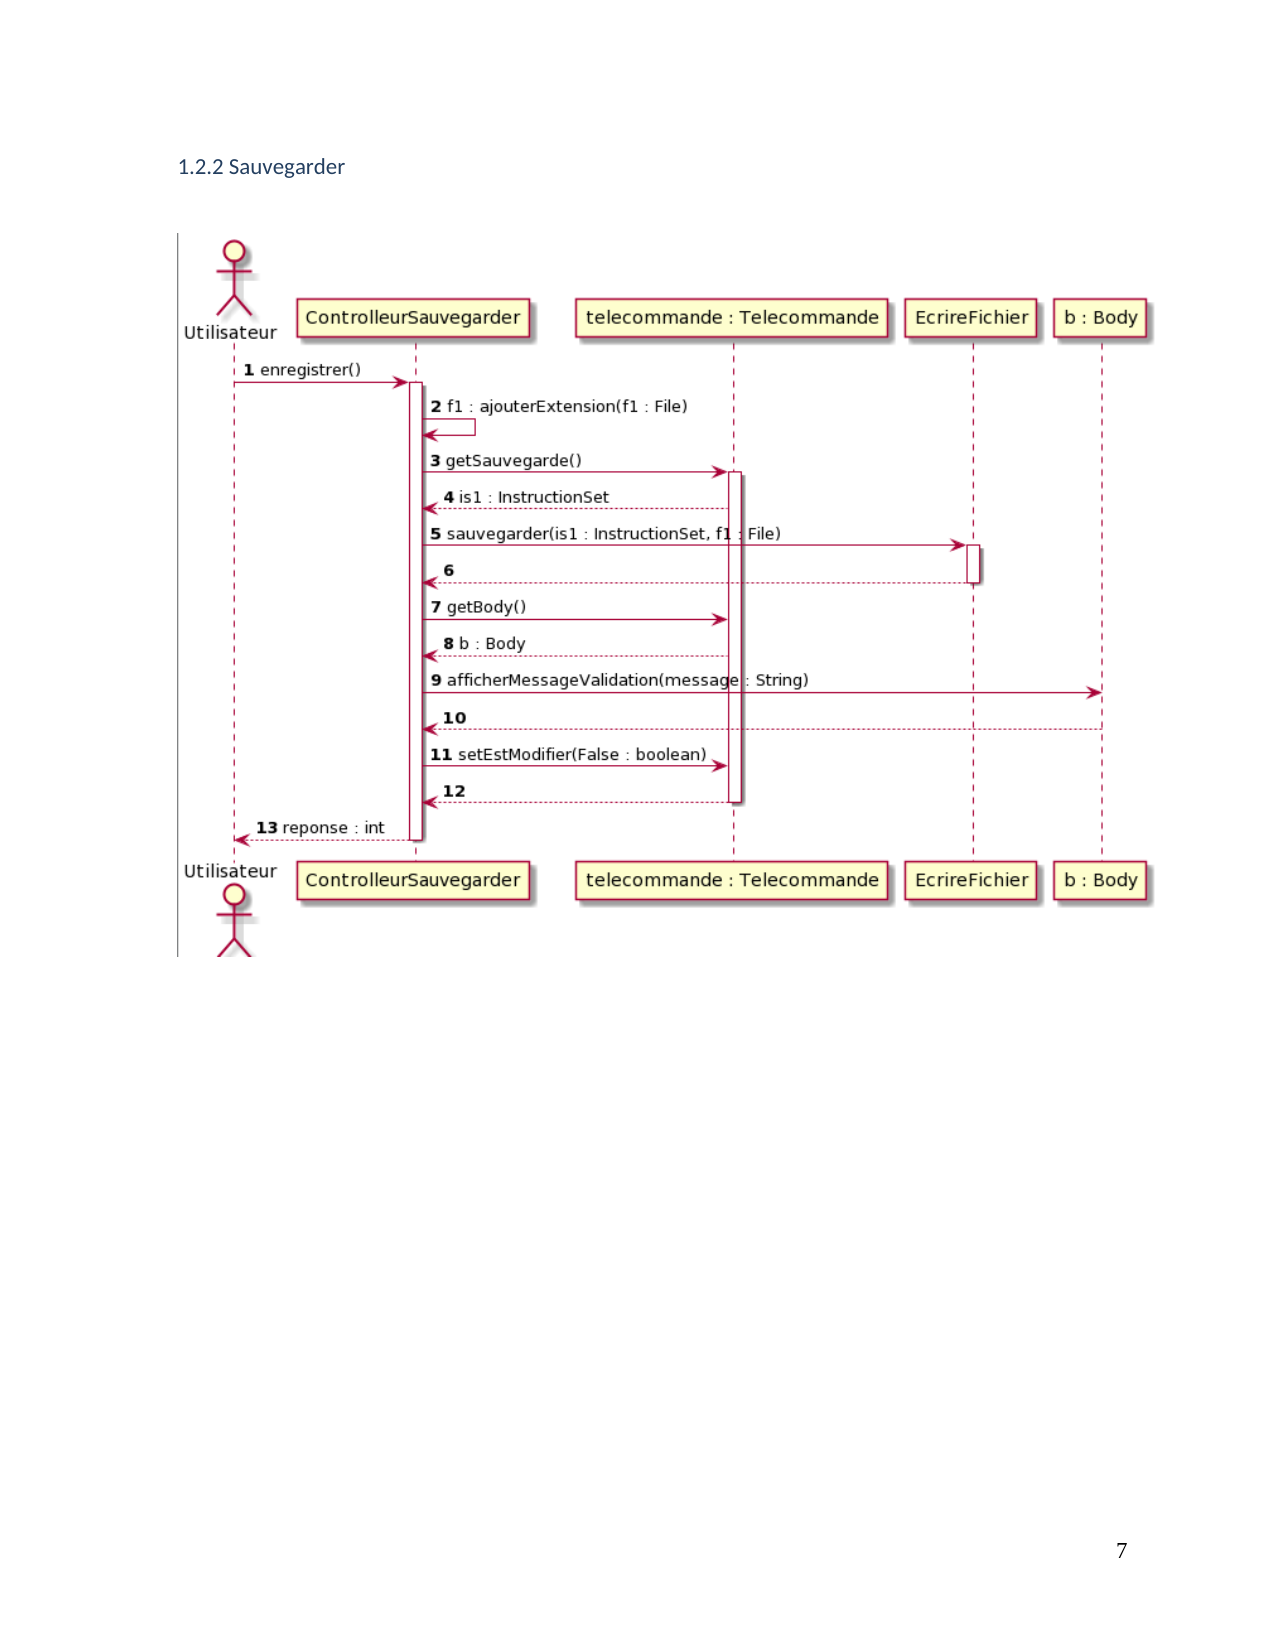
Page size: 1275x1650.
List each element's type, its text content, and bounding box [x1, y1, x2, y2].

picture [177, 233, 1157, 957]
subtitle 1.2.2 Sauvegarder [177, 152, 1127, 180]
